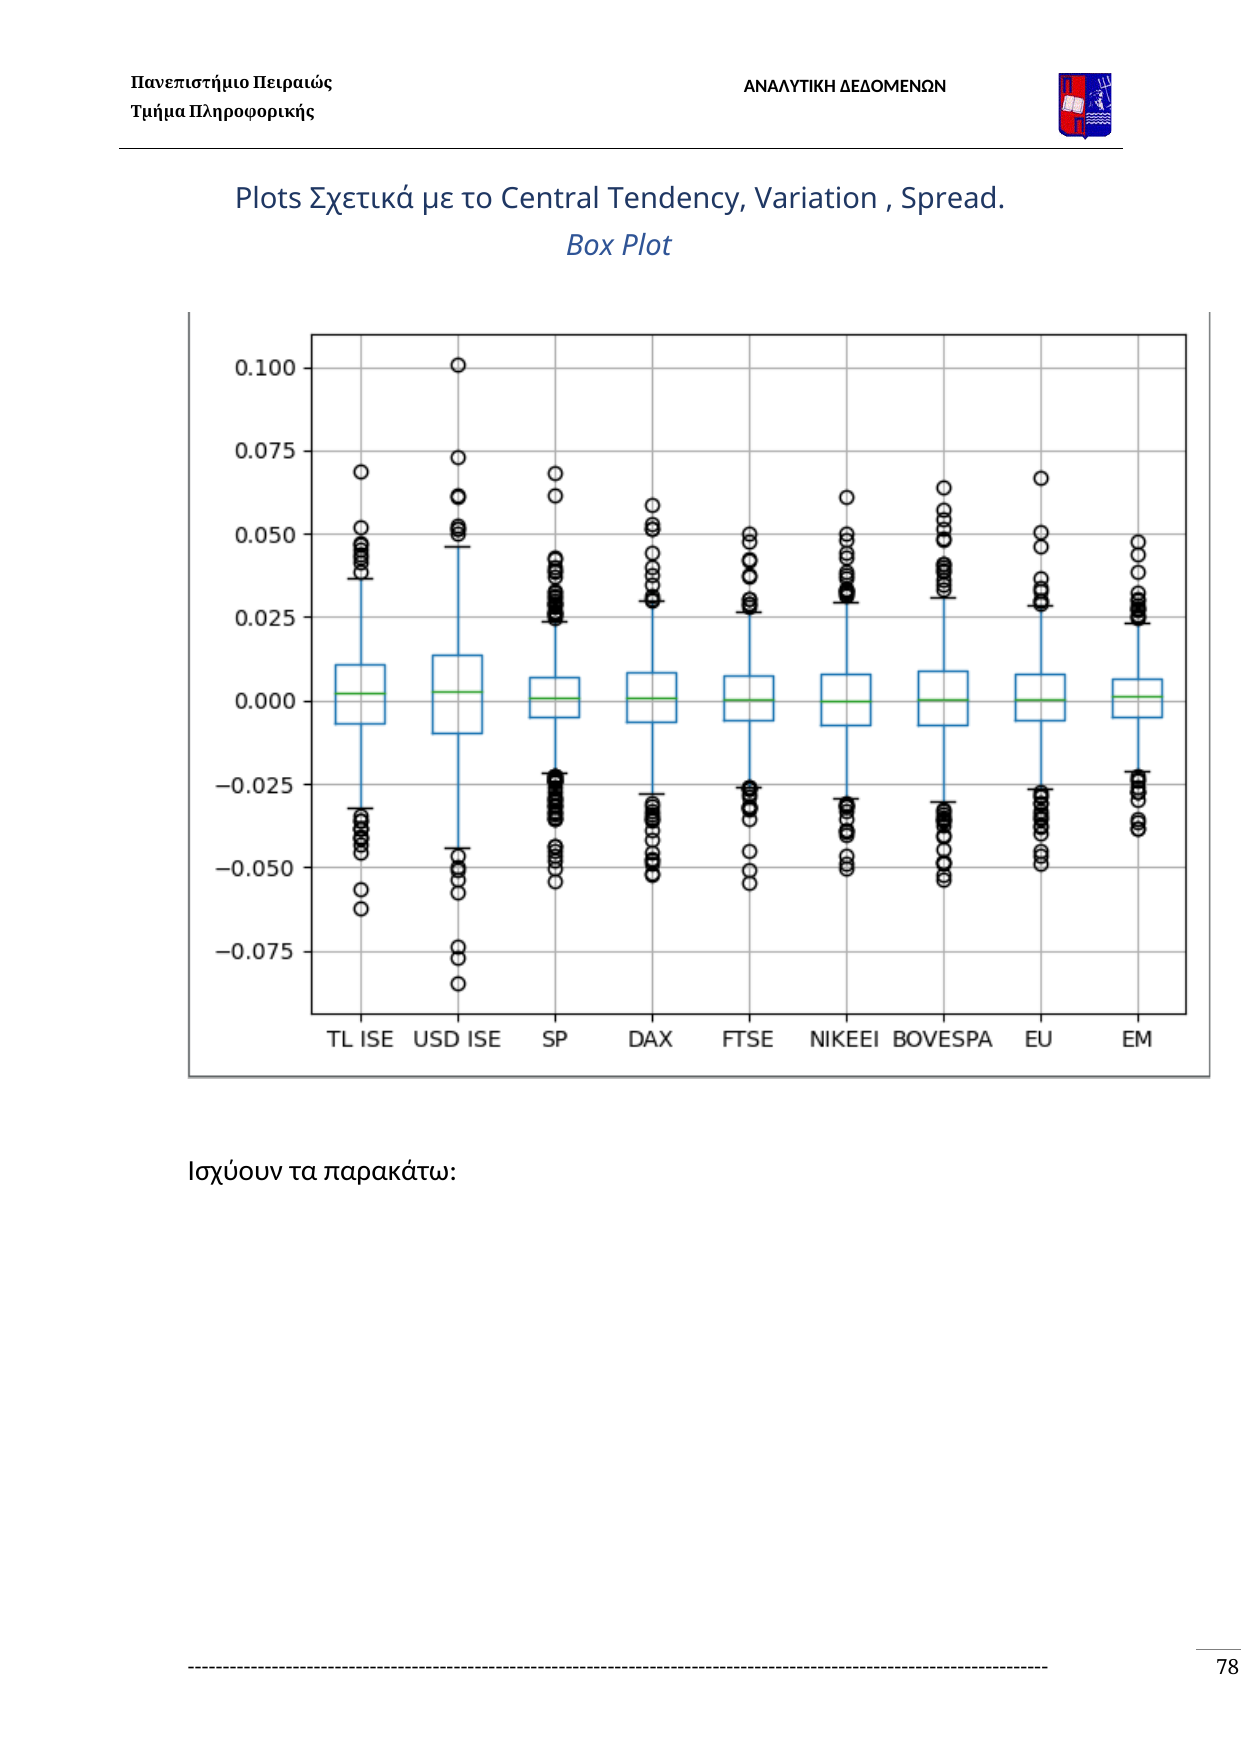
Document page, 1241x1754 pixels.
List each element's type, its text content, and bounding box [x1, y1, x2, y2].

text Ισχύουν τα παρακάτω: [187, 1152, 1053, 1188]
picture [187, 312, 1211, 1079]
subtitle Box Plot [187, 224, 1053, 264]
subtitle Plots Σχετικά με το Central Tendency, Variation , Spread. [187, 177, 1053, 217]
picture [1058, 73, 1112, 140]
